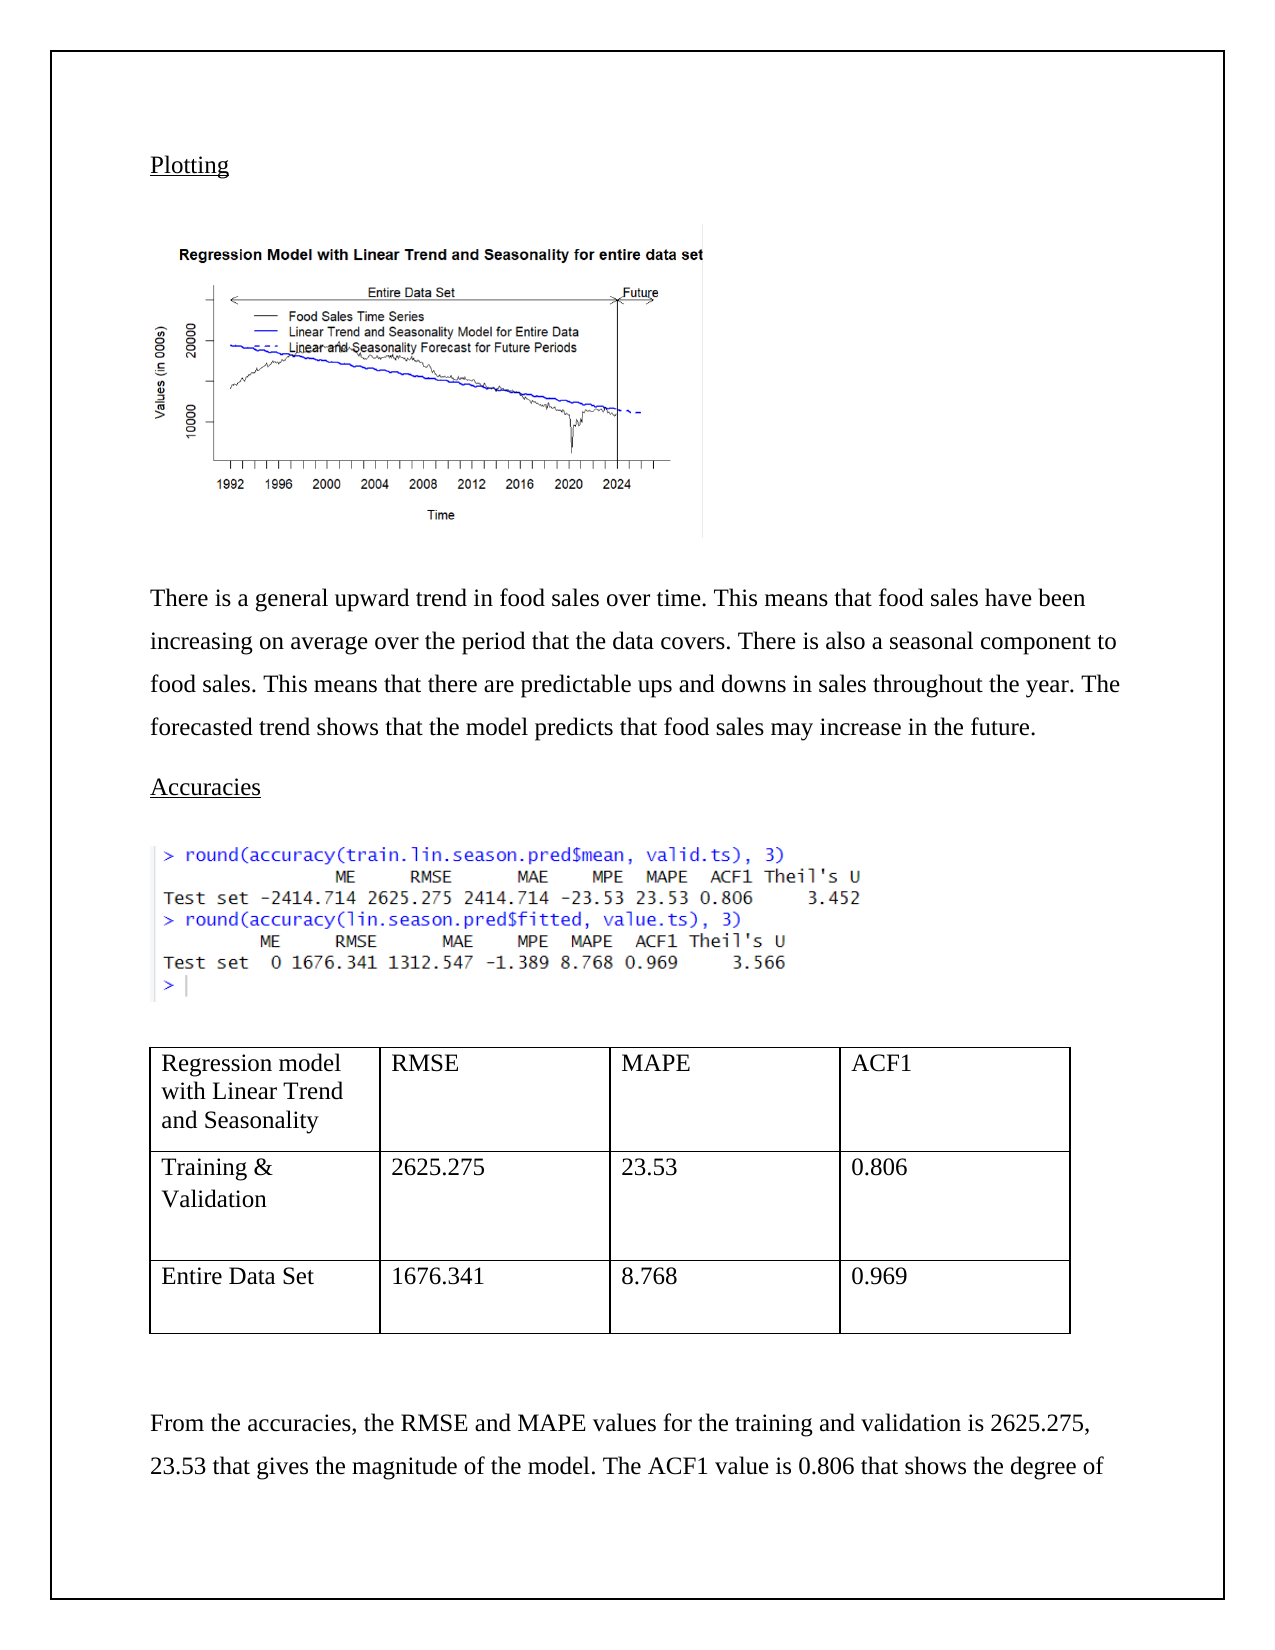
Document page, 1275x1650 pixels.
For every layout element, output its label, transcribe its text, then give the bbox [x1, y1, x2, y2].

picture [150, 224, 703, 538]
table_cell 2625.275 [381, 1152, 609, 1260]
table_header Regression model with Linear Trend and Seasonality [151, 1048, 379, 1151]
table_cell 8.768 [611, 1261, 839, 1333]
text Accuracies [150, 772, 1125, 801]
table_header MAPE [611, 1048, 839, 1151]
table_cell 0.969 [841, 1261, 1069, 1333]
text Plotting [150, 150, 1125, 179]
table_cell 0.806 [841, 1152, 1069, 1260]
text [150, 1408, 1125, 1480]
picture [150, 846, 884, 1002]
table_cell Entire Data Set [151, 1261, 379, 1333]
table_header RMSE [381, 1048, 609, 1151]
table_cell 1676.341 [381, 1261, 609, 1333]
text There is a general upward trend in food sales over time. This means that food sales have been increasing on average over the period that the data covers. There is also a seasonal component to food sales. This means that there are predictable ups and downs in sales throughout the year. The forecasted trend shows that the model predicts that food sales may increase in the future. [150, 583, 1125, 741]
table_cell 23.53 [611, 1152, 839, 1260]
table_cell Training & Validation [151, 1152, 379, 1260]
table_header ACF1 [841, 1048, 1069, 1151]
